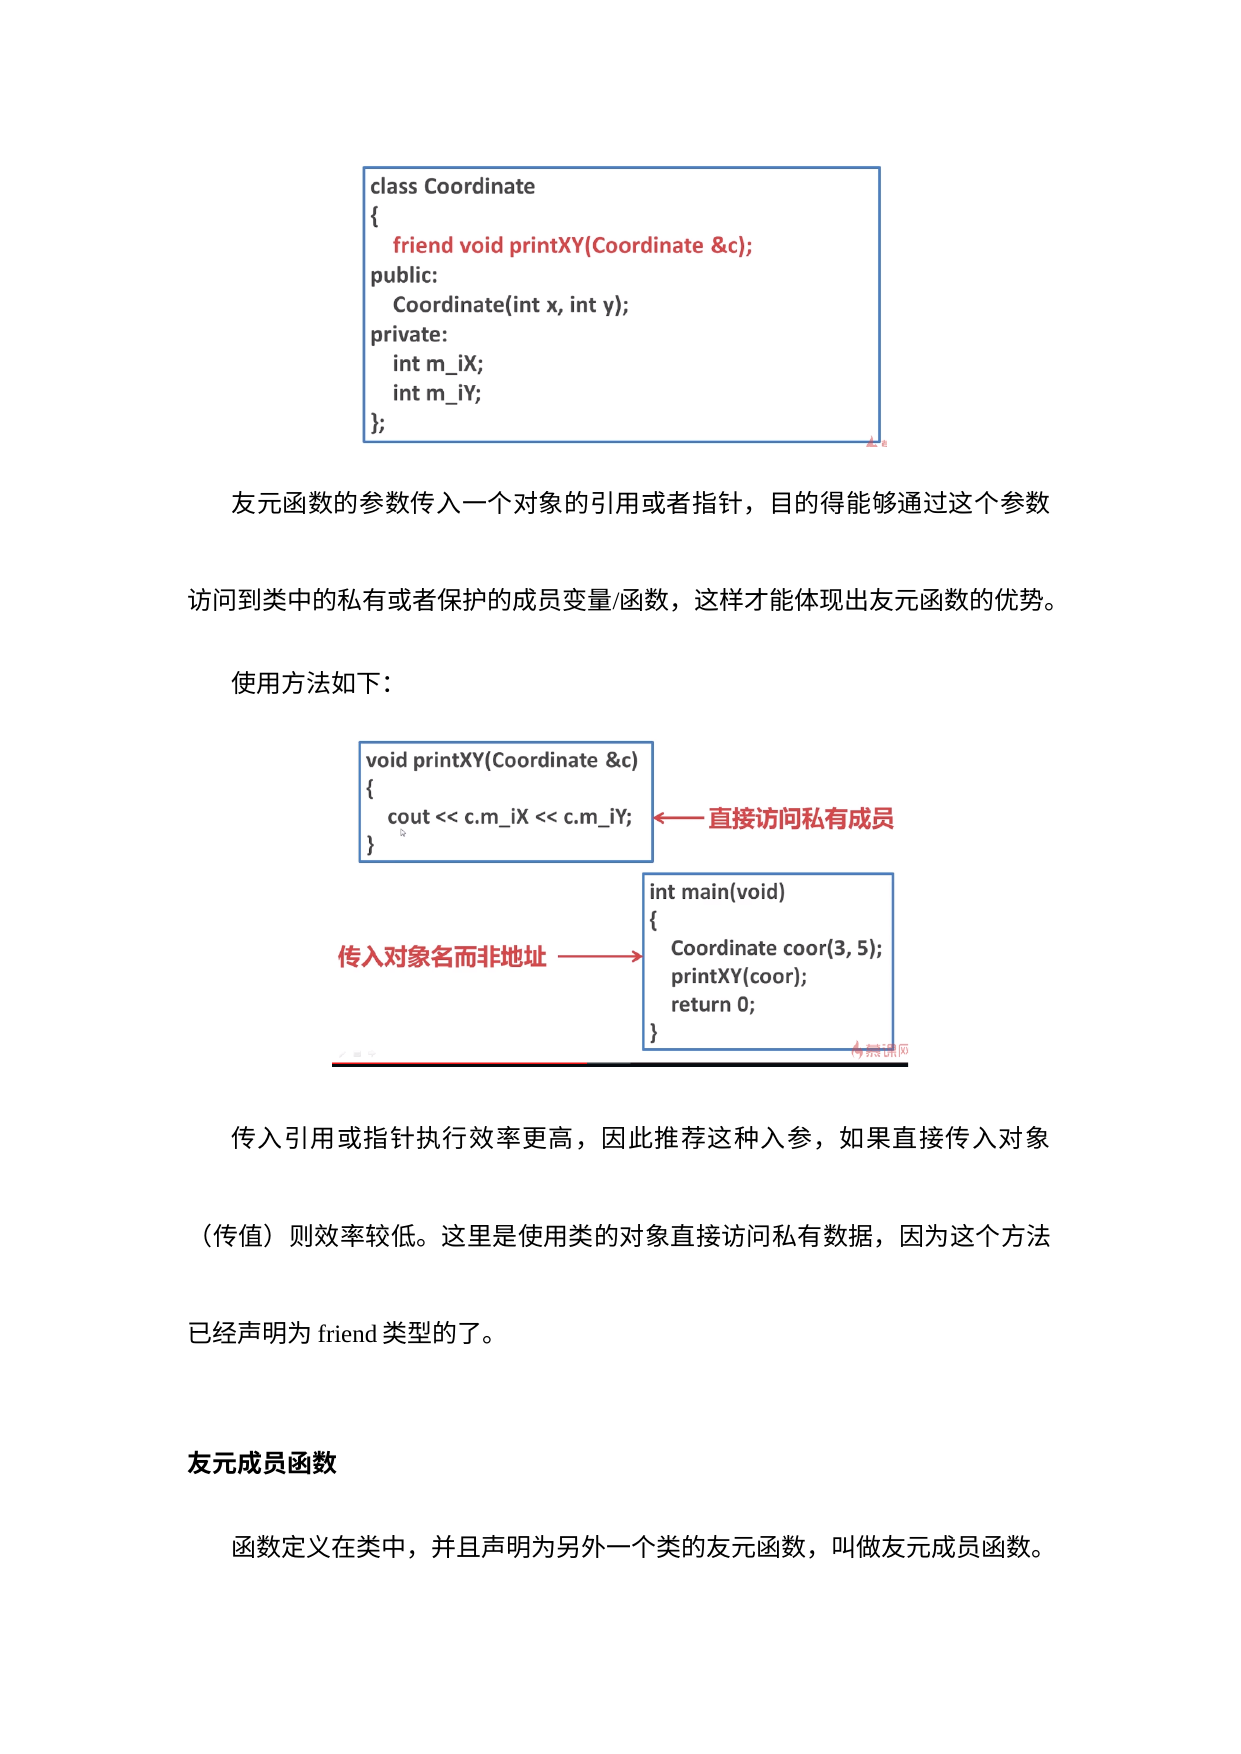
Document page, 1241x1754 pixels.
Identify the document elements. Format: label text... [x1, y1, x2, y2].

picture [332, 732, 909, 1067]
text 传入引用或指针执行效率更高，因此推荐这种入参，如果直接传入对象（传值）则效率较低。这里是使用类的对象直接访问私有数据，因为这个方法已经声明为friend类型的了。 [187, 1104, 1053, 1364]
text 函数定义在类中，并且声明为另外一个类的友元函数，叫做友元成员函数。 [187, 1513, 1053, 1578]
text 使用方法如下： [187, 649, 1053, 714]
picture [353, 162, 887, 447]
text 友元函数的参数传入一个对象的引用或者指针，目的得能够通过这个参数访问到类中的私有或者保护的成员变量/函数，这样才能体现出友元函数的优势。 [187, 469, 1053, 631]
subtitle 友元成员函数 [187, 1429, 1053, 1494]
